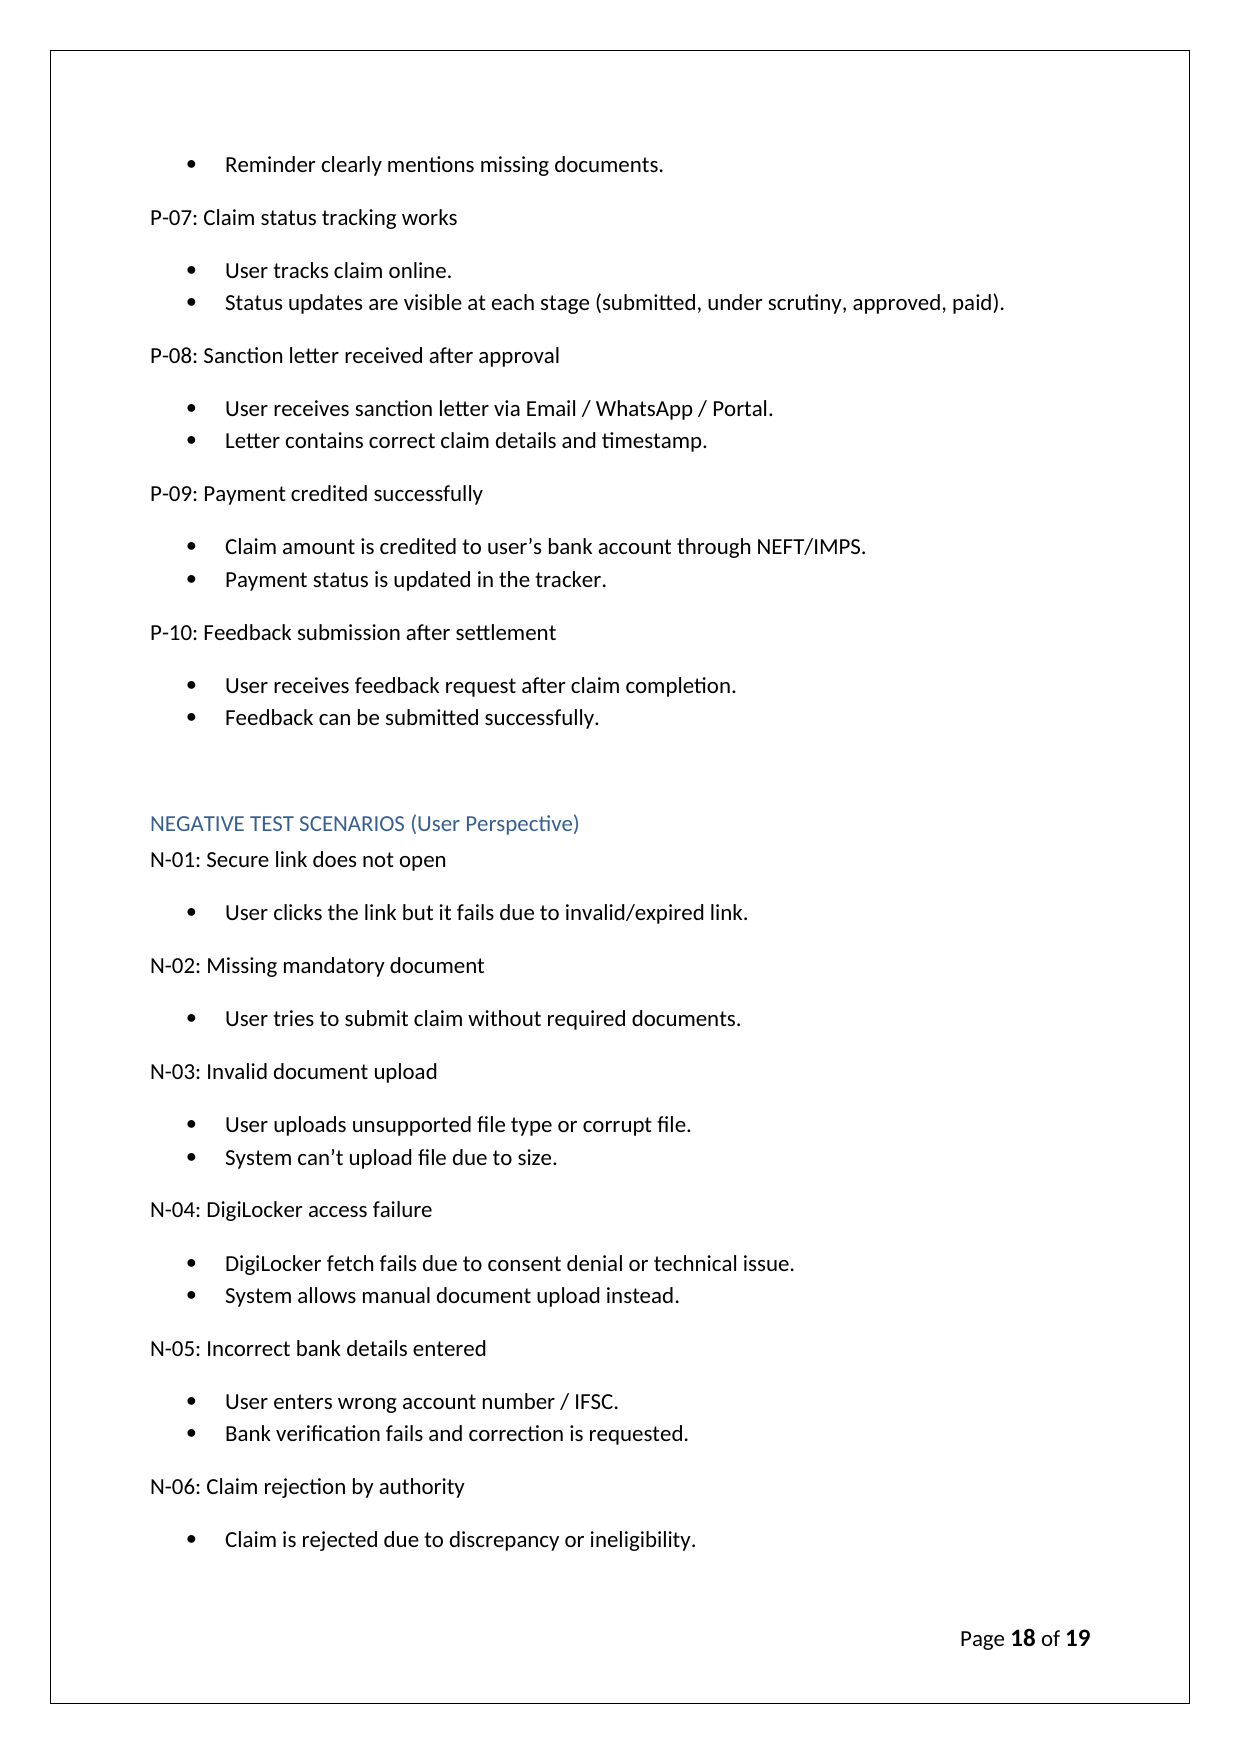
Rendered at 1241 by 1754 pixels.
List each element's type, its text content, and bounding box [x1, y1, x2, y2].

text N-03: Invalid document upload [150, 1057, 1090, 1085]
text N-02: Missing mandatory document [150, 951, 1090, 979]
list DigiLocker fetch fails due to consent denial or technical issue. [187, 1249, 1090, 1277]
text N-04: DigiLocker access failure [150, 1196, 1090, 1224]
text N-05: Incorrect bank details entered [150, 1334, 1090, 1362]
list User uploads unsupported file type or corrupt file. [187, 1110, 1090, 1138]
list Letter contains correct claim details and timestamp. [187, 426, 1090, 454]
list Payment status is updated in the tracker. [187, 565, 1090, 593]
list User receives feedback request after claim completion. [187, 671, 1090, 699]
list System can’t upload file due to size. [187, 1143, 1090, 1171]
list Claim amount is credited to user’s bank account through NEFT/IMPS. [187, 532, 1090, 561]
list System allows manual document upload instead. [187, 1281, 1090, 1309]
list User enters wrong account number / IFSC. [187, 1387, 1090, 1415]
text N-06: Claim rejection by authority [150, 1472, 1090, 1500]
text P-10: Feedback submission after settlement [150, 618, 1090, 646]
list Reminder clearly mentions missing documents. [187, 150, 1090, 178]
list User receives sanction letter via Email / WhatsApp / Portal. [187, 394, 1090, 422]
list Claim is rejected due to discrepancy or ineligibility. [187, 1525, 1090, 1553]
list Feedback can be submitted successfully. [187, 703, 1090, 731]
list User clicks the link but it fails due to invalid/expired link. [187, 898, 1090, 926]
subtitle NEGATIVE TEST SCENARIOS (User Perspective) [150, 809, 1090, 837]
list Status updates are visible at each stage (submitted, under scrutiny, approved, paid). [187, 288, 1090, 316]
list Bank verification fails and correction is requested. [187, 1419, 1090, 1447]
list User tracks claim online. [187, 256, 1090, 284]
text P-09: Payment credited successfully [150, 479, 1090, 507]
text N-01: Secure link does not open [150, 845, 1090, 873]
list User tries to submit claim without required documents. [187, 1004, 1090, 1032]
text P-08: Sanction letter received after approval [150, 341, 1090, 369]
text P-07: Claim status tracking works [150, 203, 1090, 231]
